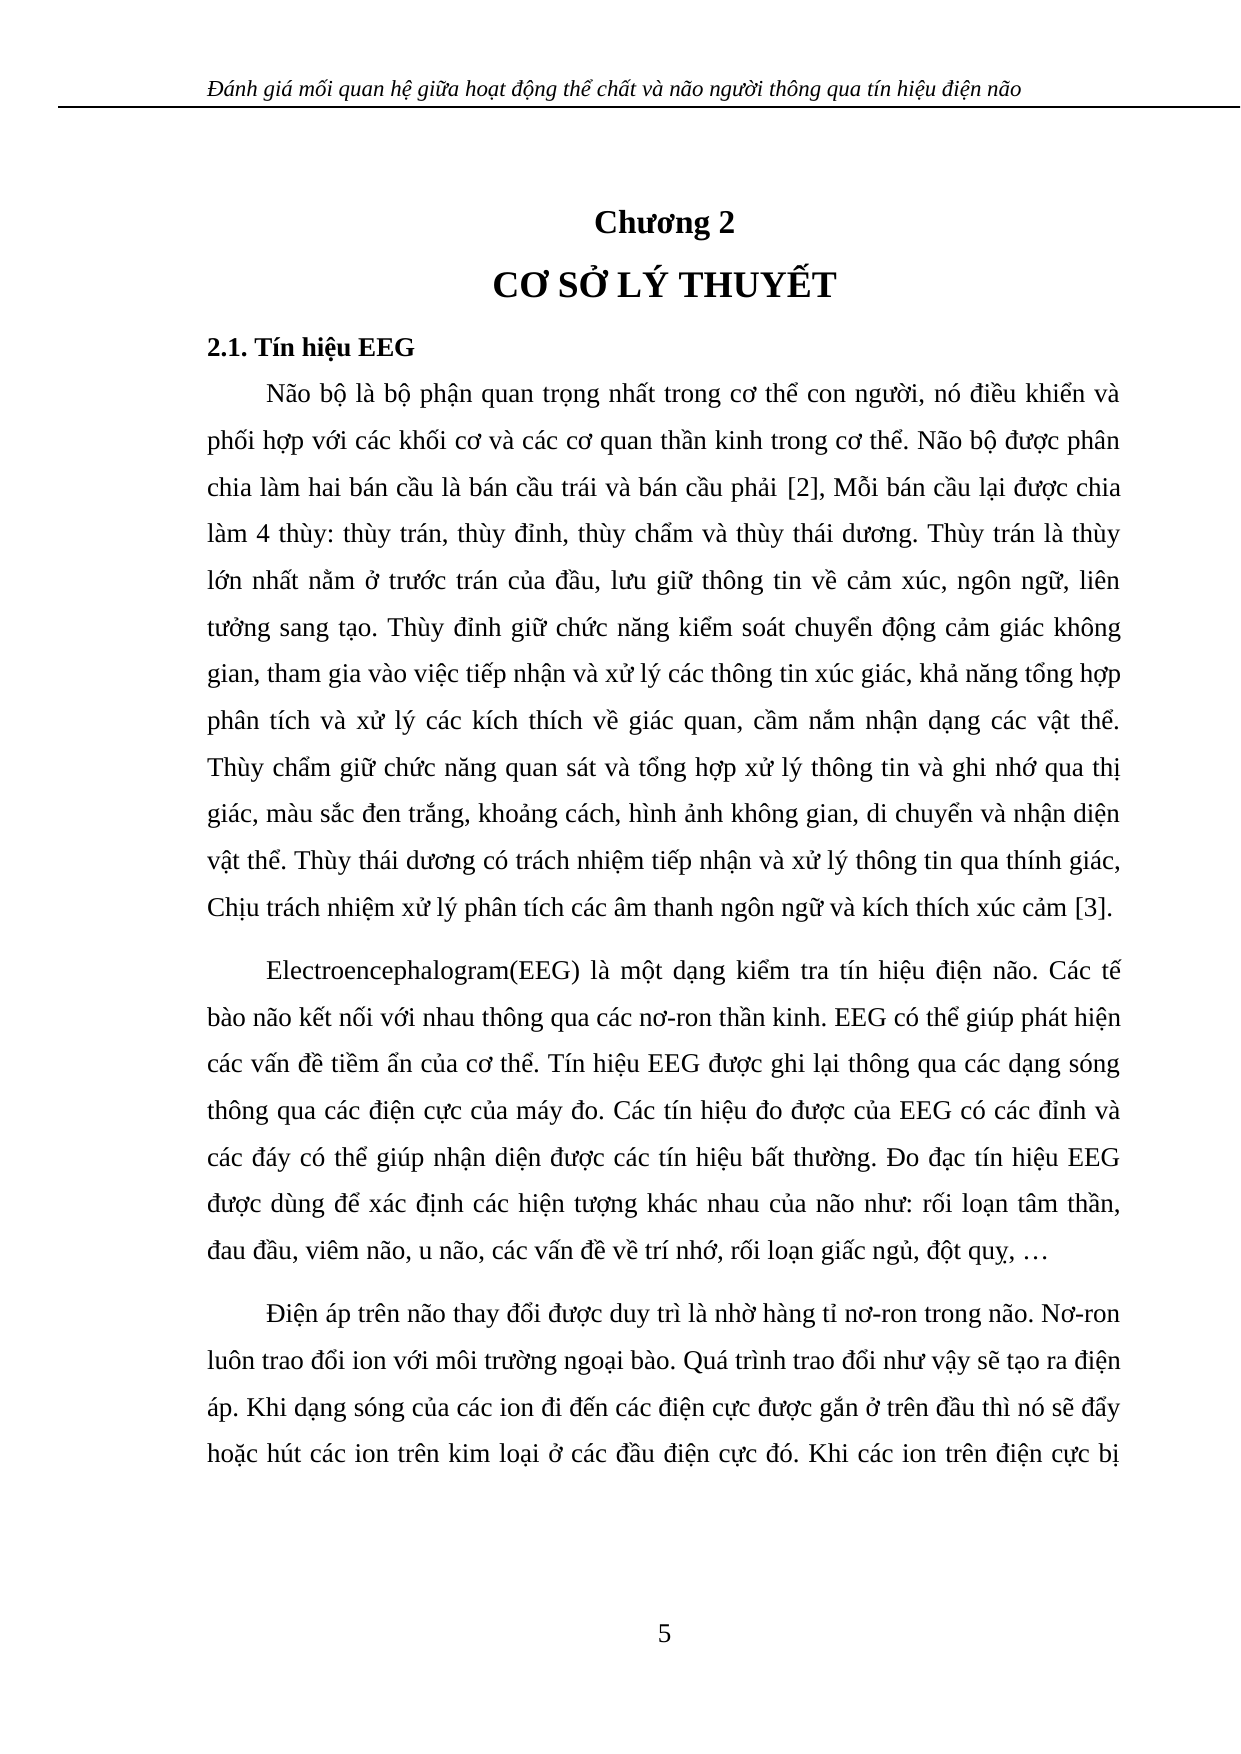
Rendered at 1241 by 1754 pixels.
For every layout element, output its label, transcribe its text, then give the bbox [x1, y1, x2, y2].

text Não bộ là bộ phận quan trọng nhất trong cơ thể con người, nó điều khiển và phối hợp với các khối cơ và các cơ quan thần kinh trong cơ thể. Não bộ được phân chia làm hai bán cầu là bán cầu trái và bán cầu phải, Mỗi bán cầu lại được chia làm 4 thùy: thùy trán, thùy đỉnh, thùy chẩm và thùy thái dương. Thùy trán là thùy lớn nhất nằm ở trước trán của đầu, lưu giữ thông tin về cảm xúc, ngôn ngữ, liên tưởng sang tạo. Thùy đỉnh giữ chức năng kiểm soát chuyển động cảm giác không gian, tham gia vào việc tiếp nhận và xử lý các thông tin xúc giác, khả năng tổng hợp phân tích và xử lý các kích thích về giác quan, cầm nắm nhận dạng các vật thể. Thùy chẩm giữ chức năng quan sát và tổng hợp xử lý thông tin và ghi nhớ qua thị giác, màu sắc đen trắng, khoảng cách, hình ảnh không gian, di chuyển và nhận diện vật thể. Thùy thái dương có trách nhiệm tiếp nhận và xử lý thông tin qua thính giác, Chịu trách nhiệm xử lý phân tích các âm thanh ngôn ngữ và kích thích xúc cảm. [207, 378, 1122, 922]
subtitle Chương 2 CƠ SỞ LÝ THUYẾT [207, 202, 1122, 305]
text Electroencephalogram(EEG) là một dạng kiểm tra tín hiệu điện não. Các tế bào não kết nối với nhau thông qua các nơ-ron thần kinh. EEG có thể giúp phát hiện các vấn đề tiềm ẩn của cơ thể. Tín hiệu EEG được ghi lại thông qua các dạng sóng thông qua các điện cực của máy đo. Các tín hiệu đo được của EEG có các đỉnh và các đáy có thể giúp nhận diện được các tín hiệu bất thường. Đo đạc tín hiệu EEG được dùng để xác định các hiện tượng khác nhau của não như: rối loạn tâm thần, đau đầu, viêm não, u não, các vấn đề về trí nhớ, rối loạn giấc ngủ, đột quỵ, … [207, 954, 1122, 1265]
subtitle 2.1. Tín hiệu EEG [207, 331, 1122, 362]
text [207, 1298, 1122, 1469]
